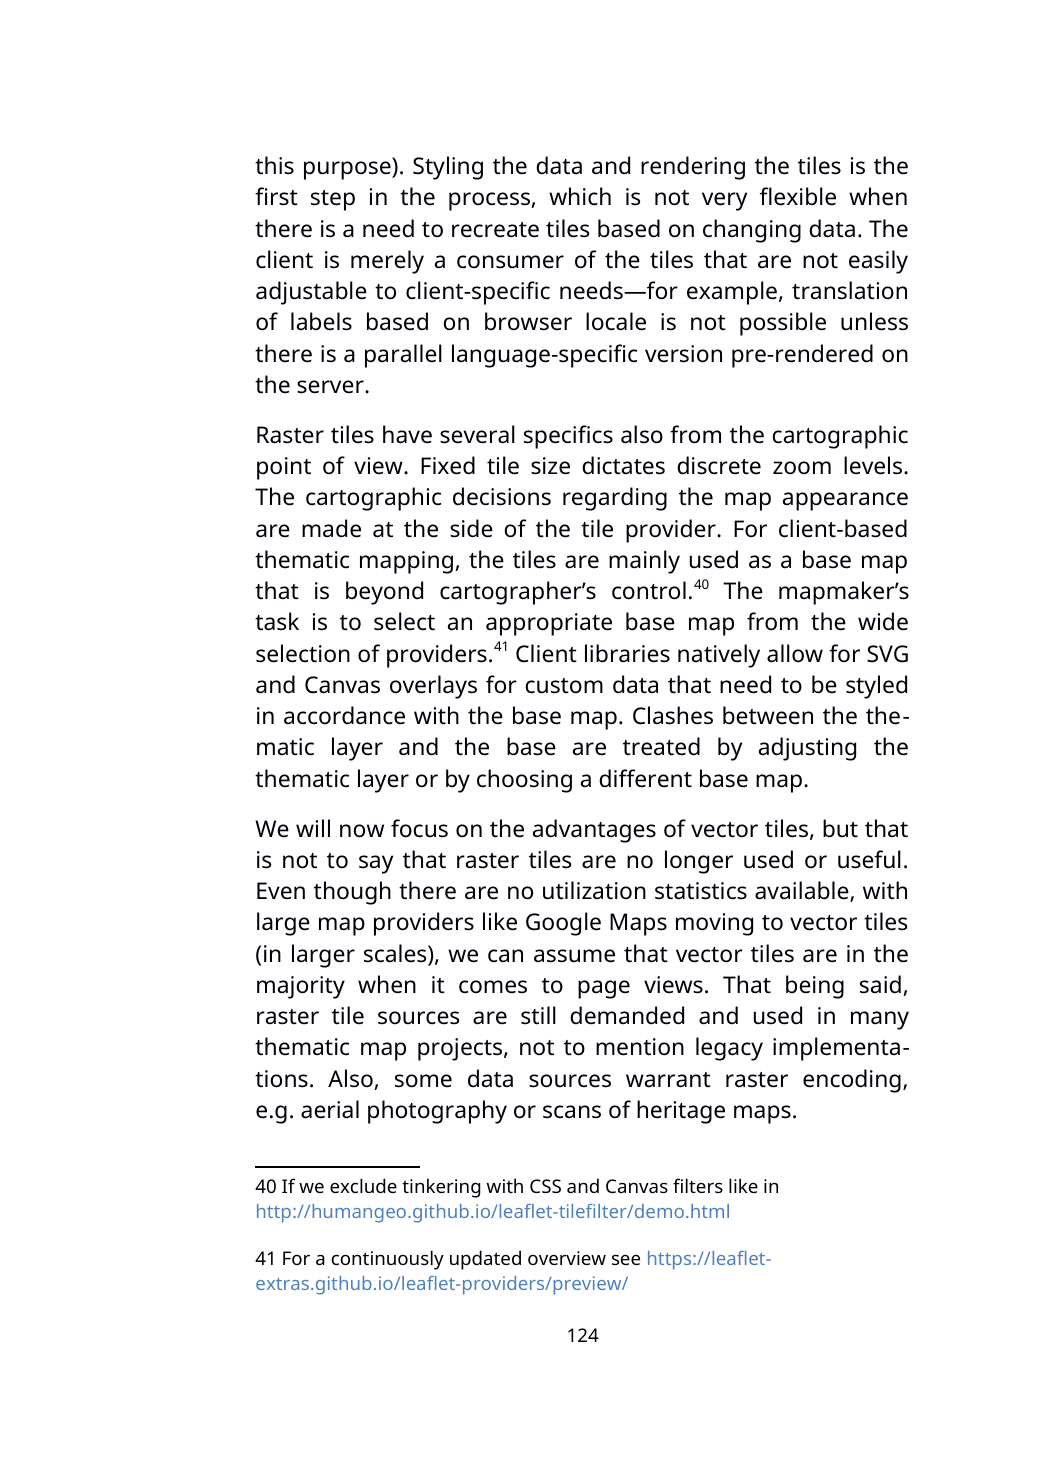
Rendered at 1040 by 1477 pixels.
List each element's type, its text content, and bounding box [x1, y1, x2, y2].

text Raster tiles have several specifics also from the cartographic point of view. Fixed tile size dictates discrete zoom levels. The cartographic decisions regarding the map appearance are made at the side of the tile provider. For client-based thematic mapping, the tiles are mainly used as a base map that is beyond cartographer’s control. The mapmaker’s task is to select an appropriate base map from the wide selection of providers. Client libraries natively allow for SVG and Canvas overlays for custom data that need to be styled in accordance with the base map. Clashes between the thematic layer and the base are treated by adjusting the thematic layer or by choosing a different base map. [255, 419, 910, 794]
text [255, 150, 910, 400]
text We will now focus on the advantages of vector tiles, but that is not to say that raster tiles are no longer used or useful. Even though there are no utilization statistics available, with large map providers like Google Maps moving to vector tiles (in larger scales), we can assume that vector tiles are in the majority when it comes to page views. That being said, raster tile sources are still demanded and used in many thematic map projects, not to mention legacy implementations. Also, some data sources warrant raster encoding, e.g. aerial photography or scans of heritage maps. [255, 812, 910, 1125]
